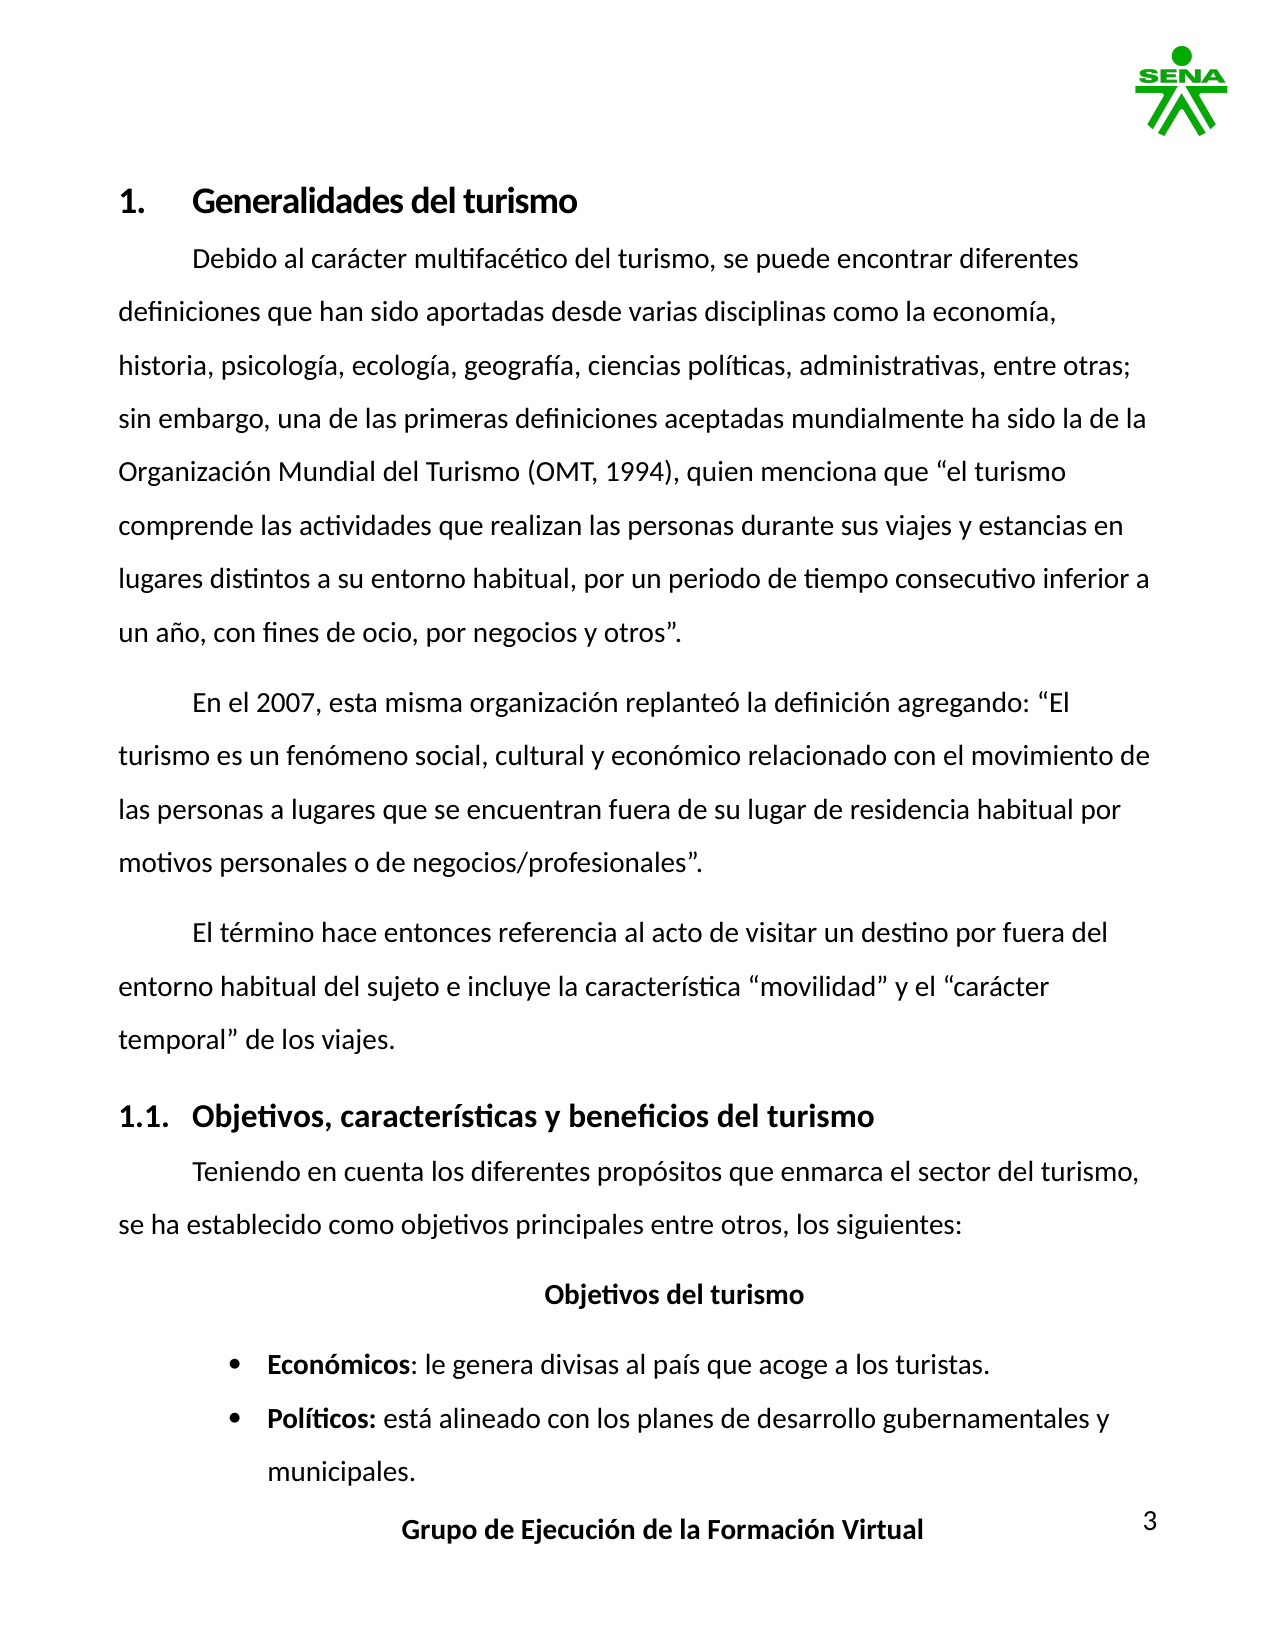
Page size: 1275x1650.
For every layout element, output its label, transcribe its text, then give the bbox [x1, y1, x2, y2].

text Debido al carácter multifacético del turismo, se puede encontrar diferentes definiciones que han sido aportadas desde varias disciplinas como la economía, historia, psicología, ecología, geografía, ciencias políticas, administrativas, entre otras; sin embargo, una de las primeras definiciones aceptadas mundialmente ha sido la de la Organización Mundial del Turismo (OMT, 1994), quien menciona que “el turismo comprende las actividades que realizan las personas durante sus viajes y estancias en lugares distintos a su entorno habitual, por un periodo de tiempo consecutivo inferior a un año, con fines de ocio, por negocios y otros”. [118, 240, 1157, 649]
subtitle Generalidades del turismo [118, 177, 1157, 223]
list Económicos: le genera divisas al país que acoge a los turistas. [229, 1346, 1157, 1382]
text Teniendo en cuenta los diferentes propósitos que enmarca el sector del turismo, se ha establecido como objetivos principales entre otros, los siguientes: [118, 1153, 1157, 1242]
list Políticos: está alineado con los planes de desarrollo gubernamentales y municipales. [229, 1400, 1157, 1489]
text El término hace entonces referencia al acto de visitar un destino por fuera del entorno habitual del sujeto e incluye la característica “movilidad” y el “carácter temporal” de los viajes. [118, 914, 1157, 1057]
picture [1135, 46, 1228, 136]
text En el 2007, esta misma organización replanteó la definición agregando: “El turismo es un fenómeno social, cultural y económico relacionado con el movimiento de las personas a lugares que se encuentran fuera de su lugar de residencia habitual por motivos personales o de negocios/profesionales”. [118, 684, 1157, 880]
text Objetivos del turismo [118, 1276, 1157, 1312]
subtitle Objetivos, características y beneficios del turismo [118, 1095, 1157, 1136]
